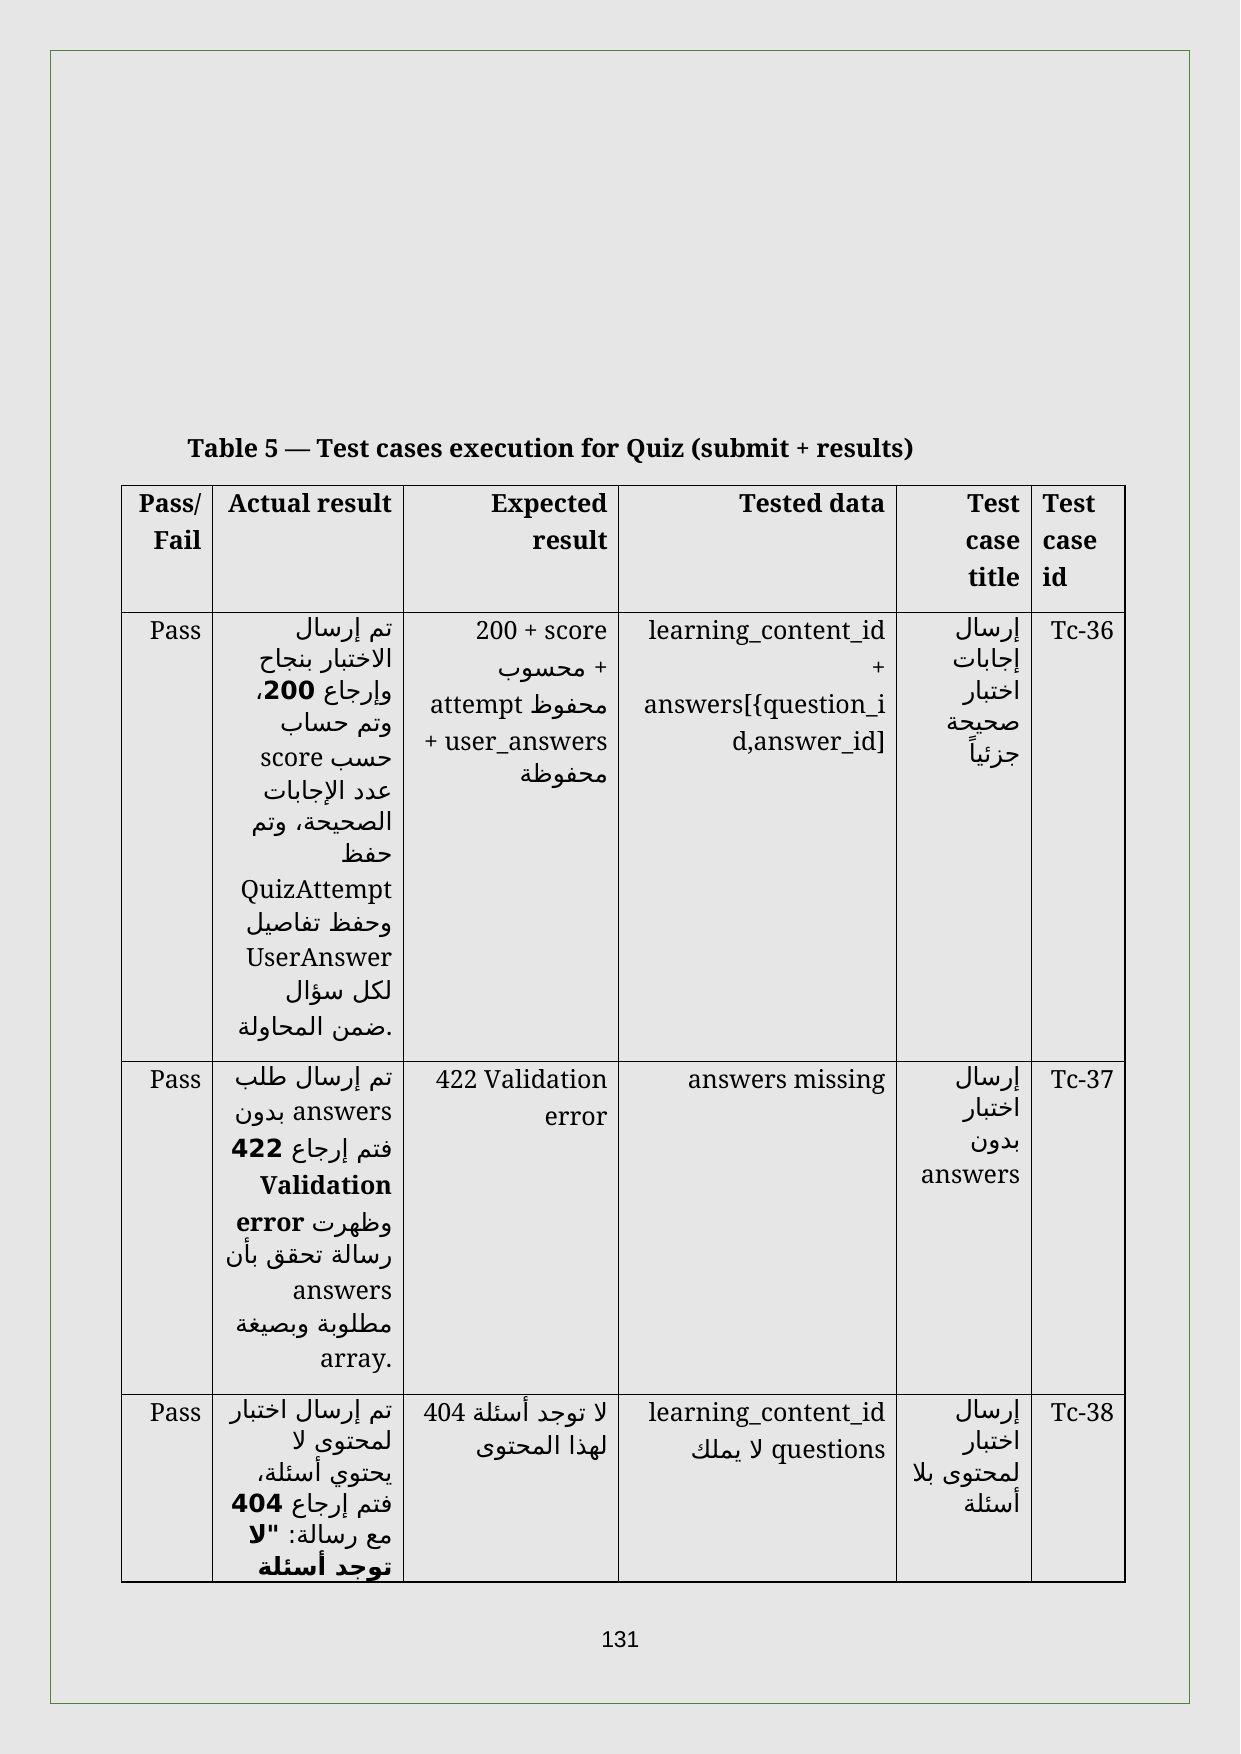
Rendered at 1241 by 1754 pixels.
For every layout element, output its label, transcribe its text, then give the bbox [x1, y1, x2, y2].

text Table 5 — Test cases execution for Quiz (submit + results) [187, 431, 1053, 465]
table_cell 200 + score محسوب + attempt محفوظ + user_answers محفوظة [404, 613, 618, 1061]
table_cell Pass [122, 1395, 212, 1581]
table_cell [619, 1395, 896, 1581]
table_cell Tc-38 [1032, 1395, 1124, 1581]
table_cell Tc-37 [1032, 1062, 1124, 1394]
table_cell إرسال اختبار بدون answers [897, 1062, 1031, 1394]
table_cell learning_content_id + answers[{question_id,answer_id] [619, 613, 896, 1061]
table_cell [897, 1395, 1031, 1581]
table_cell تم إرسال الاختبار بنجاح وإرجاع 200، وتم حساب score حسب عدد الإجابات الصحيحة، وتم حفظ QuizAttempt وحفظ تفاصيل UserAnswer لكل سؤال ضمن المحاولة. [213, 613, 403, 1061]
table_header Tested data [619, 486, 896, 612]
table_header Expected result [404, 486, 618, 612]
table_cell تم إرسال طلب بدون answers فتم إرجاع 422 Validation error وظهرت رسالة تحقق بأن answers مطلوبة وبصيغة array. [213, 1062, 403, 1394]
table_cell 422 Validation error [404, 1062, 618, 1394]
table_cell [213, 1395, 403, 1581]
table_cell Pass [122, 1062, 212, 1394]
table_header Test case title [897, 486, 1031, 612]
table_header Test case id [1032, 486, 1124, 612]
table_cell Pass [122, 613, 212, 1061]
table_header Actual result [213, 486, 403, 612]
table_cell answers missing [619, 1062, 896, 1394]
table_cell إرسال إجابات اختبار صحيحة جزئياً [897, 613, 1031, 1061]
table_header Pass/Fail [122, 486, 212, 612]
table_cell Tc-36 [1032, 613, 1124, 1061]
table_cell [404, 1395, 618, 1581]
